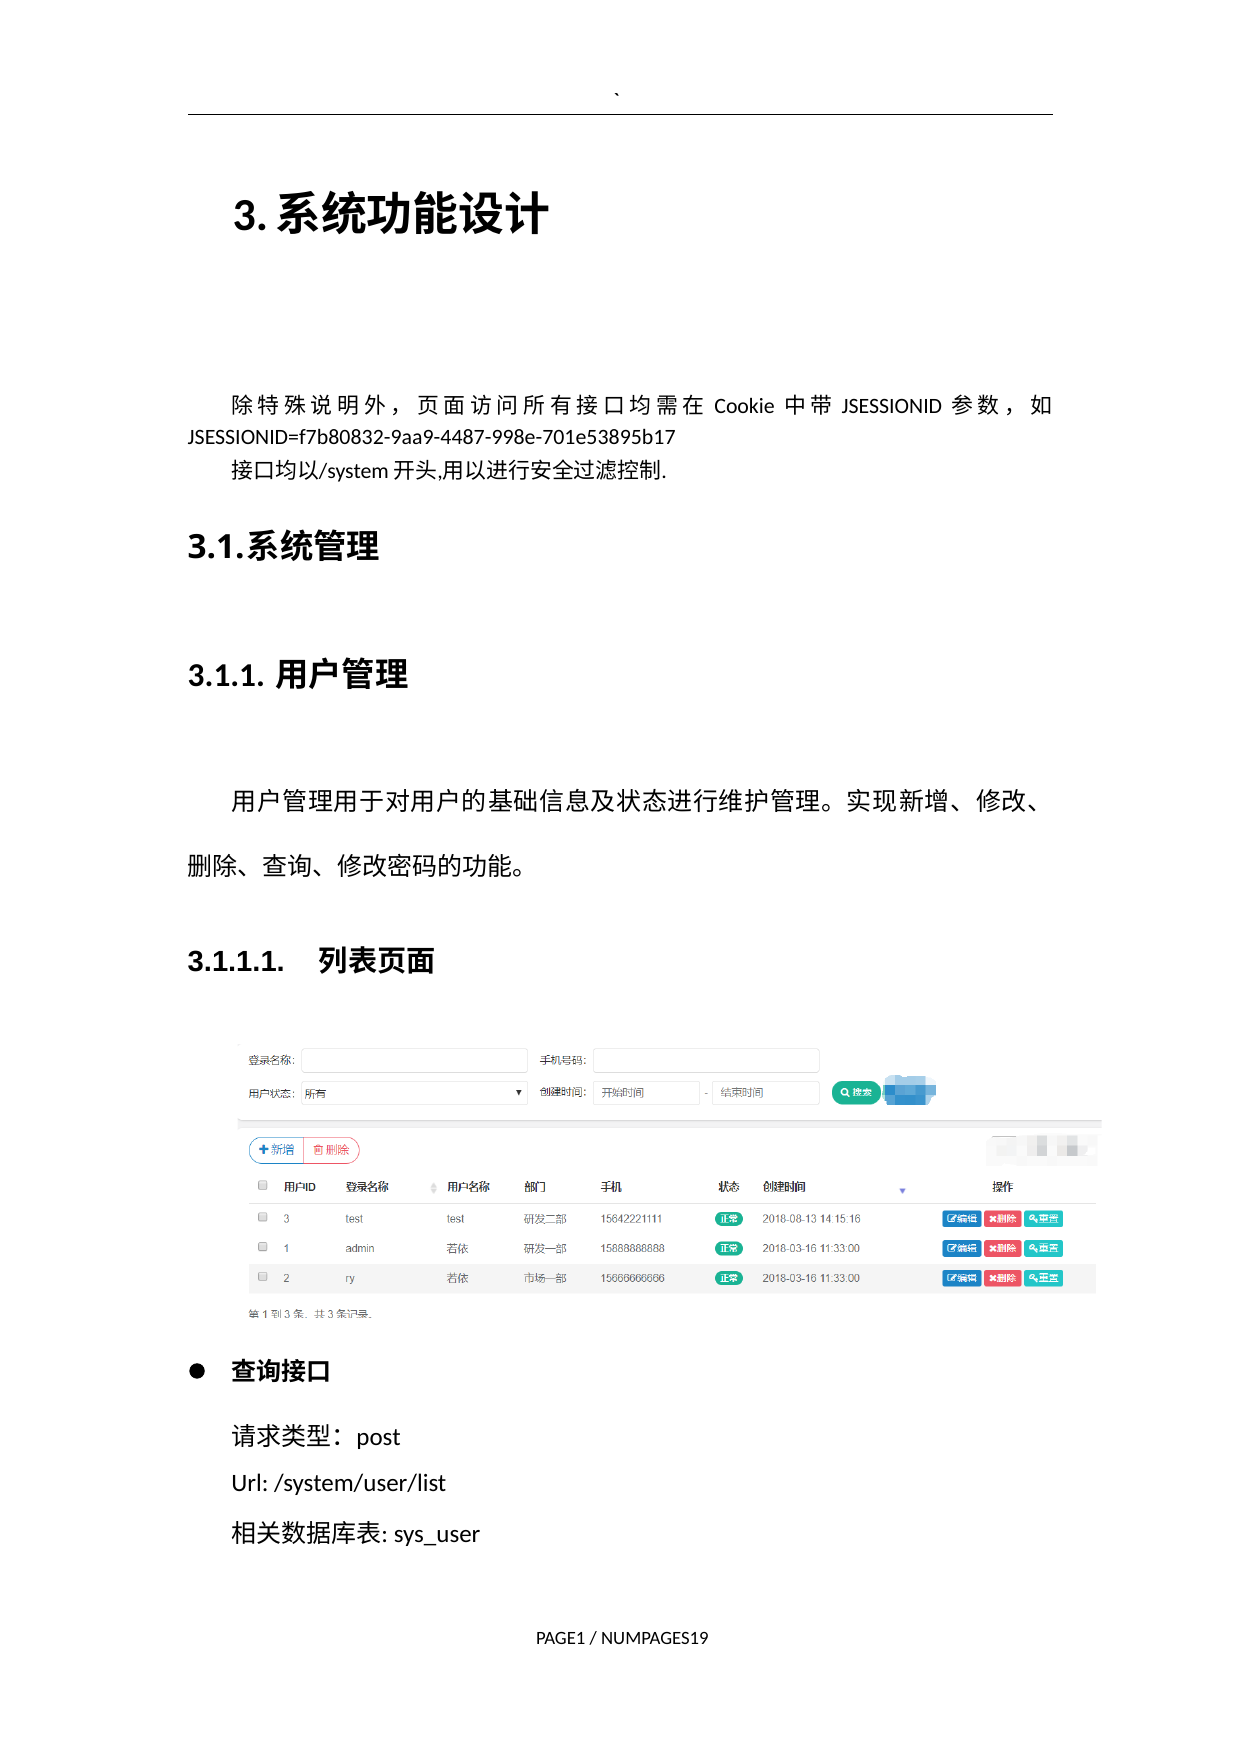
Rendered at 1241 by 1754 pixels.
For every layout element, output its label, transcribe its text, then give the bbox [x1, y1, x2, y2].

text 接口均以/system开头,用以进行安全过滤控制. [187, 452, 1053, 485]
subtitle 系统管理 [187, 512, 1053, 577]
list 请求类型：post [187, 1402, 1053, 1467]
text 用户管理用于对用户的基础信息及状态进行维护管理。实现新增、修改、删除、查询、修改密码的功能。 [187, 767, 1053, 897]
subtitle 列表页面 [187, 926, 1053, 991]
picture [237, 1044, 1102, 1318]
subtitle 系统功能设计 [232, 162, 1053, 259]
subtitle 用户管理 [187, 639, 1053, 704]
list 查询接口 [187, 1337, 1053, 1402]
text 除特殊说明外，页面访问所有接口均需在Cookie中带JSESSIONID参数，如JSESSIONID=f7b80832-9aa9-4487-998e-701e53895b17 [187, 387, 1053, 452]
list Url: /system/user/list [187, 1467, 1053, 1499]
list 相关数据库表: sys_user [187, 1499, 1053, 1564]
